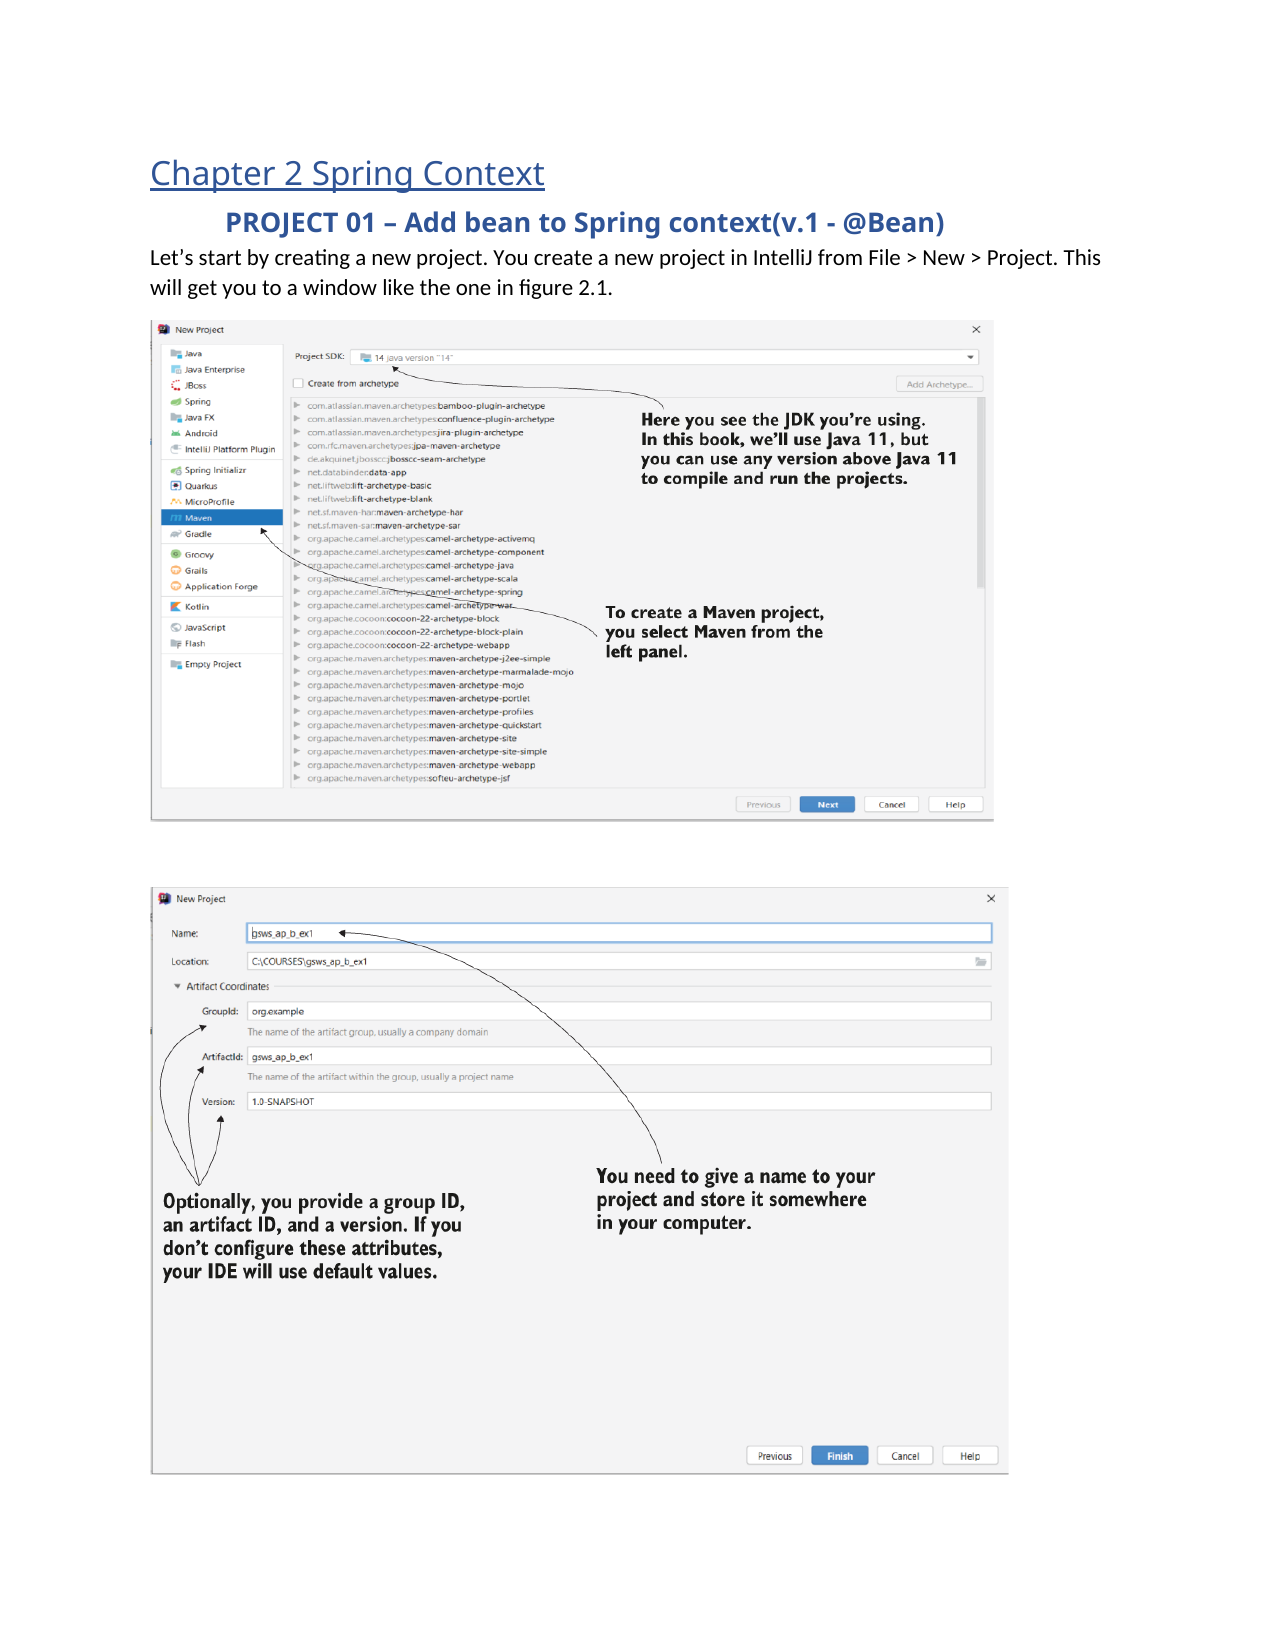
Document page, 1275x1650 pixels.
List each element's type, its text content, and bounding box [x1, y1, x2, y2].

subtitle PROJECT 01 – Add bean to Spring context(v.1 - @Bean) [225, 203, 1125, 240]
picture [150, 320, 994, 822]
text Let’s start by creating a new project. You create a new project in IntelliJ from File > New > Project. This will get you to a window like the one in figure 2.1. [150, 243, 1125, 301]
picture [150, 887, 1009, 1475]
subtitle Chapter 2 Spring Context [150, 150, 1125, 195]
